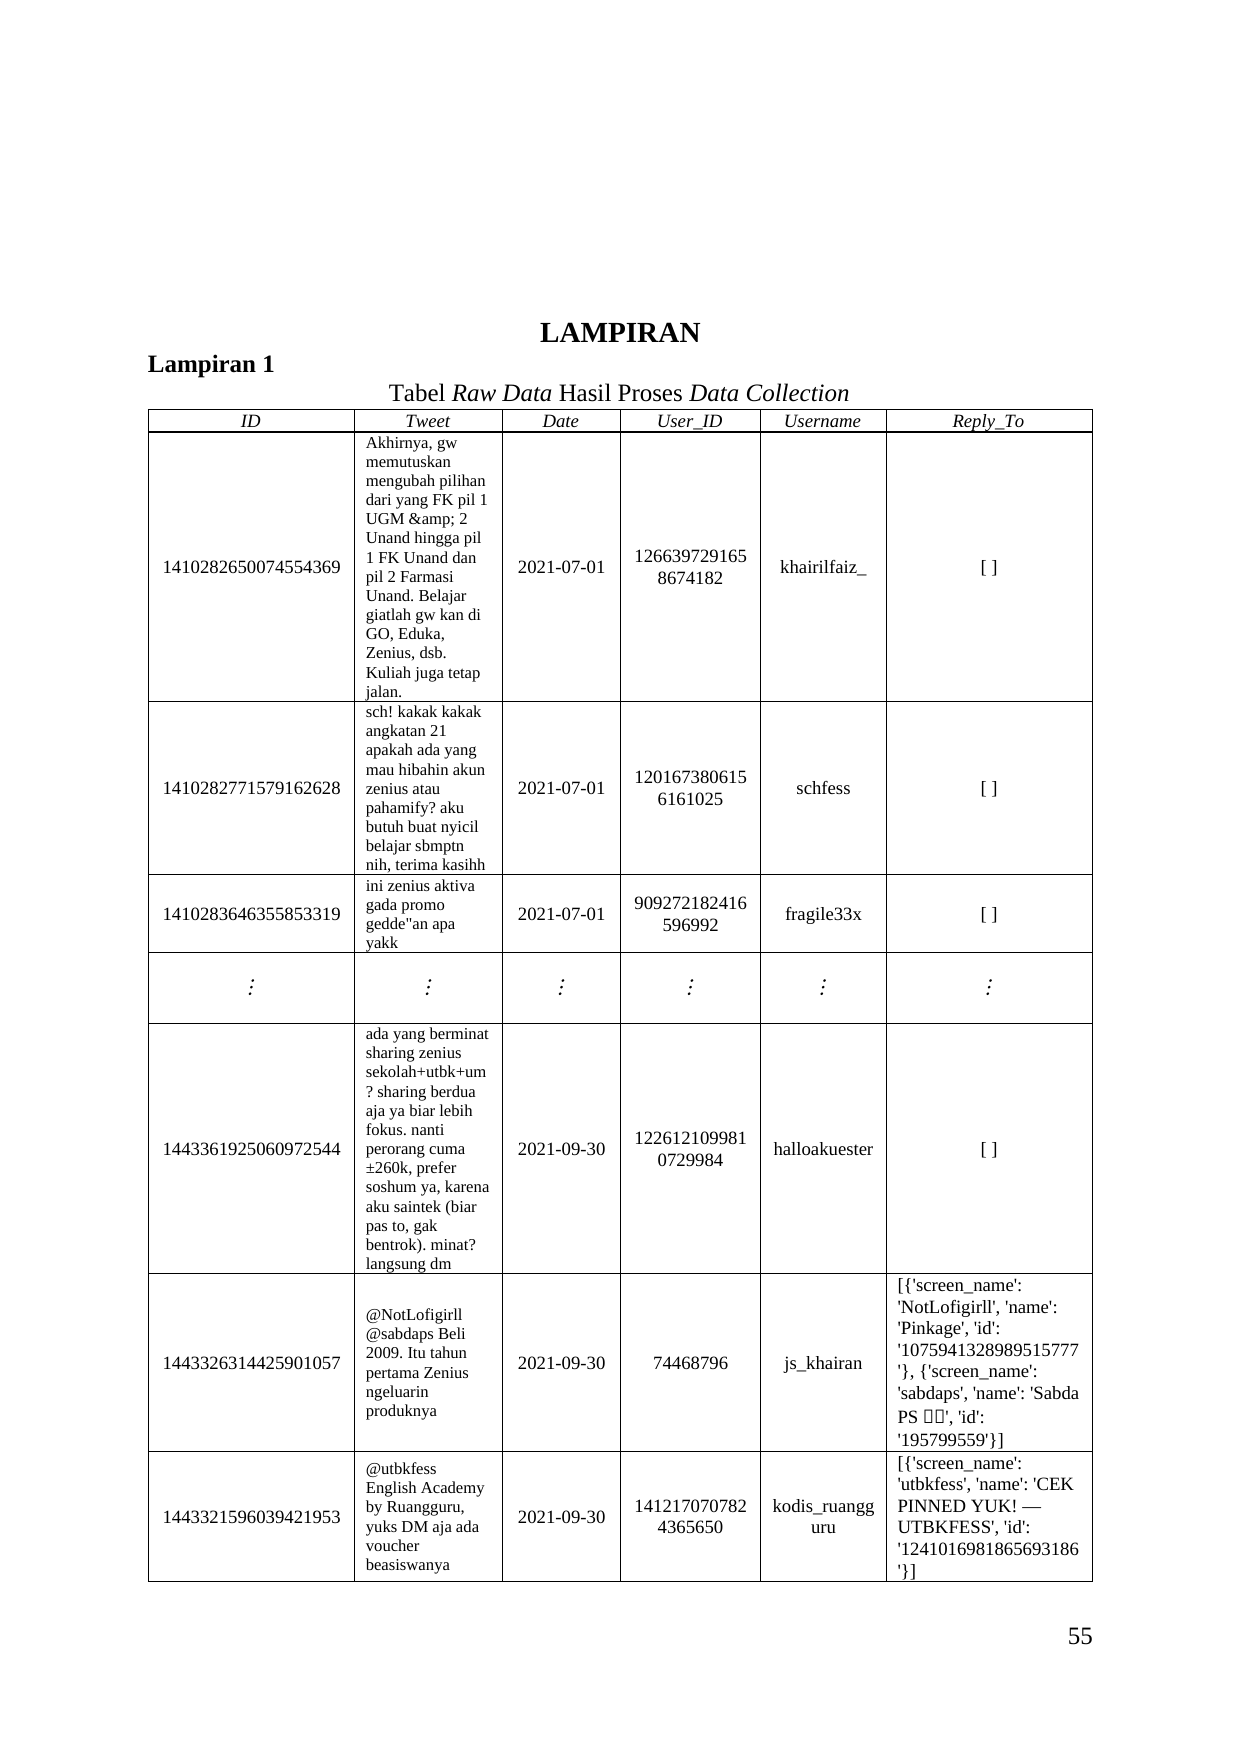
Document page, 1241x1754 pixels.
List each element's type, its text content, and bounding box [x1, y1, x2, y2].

table_cell 1410282771579162628 [149, 702, 354, 874]
text Tabel Raw Data Hasil Proses Data Collection [148, 378, 1092, 406]
table_cell 2021-07-01 [503, 433, 620, 701]
table_cell @utbkfess English Academy by Ruangguru, yuks DM aja ada voucher beasiswanya [355, 1452, 502, 1581]
table_cell [ ] [887, 1024, 1092, 1273]
table_cell [761, 953, 886, 1023]
table_cell [ ] [887, 875, 1092, 952]
table_cell halloakuester [761, 1024, 886, 1273]
table_cell khairilfaiz_ [761, 433, 886, 701]
table_cell kodis_ruangguru [761, 1452, 886, 1581]
table_header User_ID [621, 410, 760, 431]
table_cell 2021-09-30 [503, 1024, 620, 1273]
table_cell [ ] [887, 433, 1092, 701]
table_cell js_khairan [761, 1274, 886, 1451]
table_header Reply_To [887, 410, 1092, 431]
table_header Tweet [355, 410, 502, 431]
subtitle LAMPIRAN [148, 315, 1092, 349]
table_cell 1226121099810729984 [621, 1024, 760, 1273]
text Lampiran 1 [148, 349, 1092, 378]
table_cell 1443321596039421953 [149, 1452, 354, 1581]
table_cell schfess [761, 702, 886, 874]
table_cell ada yang berminat sharing zenius sekolah+utbk+um? sharing berdua aja ya biar lebih fokus. nanti perorang cuma ±260k, prefer soshum ya, karena aku saintek (biar pas to, gak bentrok). minat? langsung dm [355, 1024, 502, 1273]
table_cell 2021-09-30 [503, 1452, 620, 1581]
table_cell fragile33x [761, 875, 886, 952]
table_cell 1410282650074554369 [149, 433, 354, 701]
table_cell sch! kakak kakak angkatan 21 apakah ada yang mau hibahin akun zenius atau pahamify? aku butuh buat nyicil belajar sbmptn nih, terima kasihh [355, 702, 502, 874]
table_cell [ ] [887, 702, 1092, 874]
table_cell 2021-07-01 [503, 875, 620, 952]
table_cell 2021-09-30 [503, 1274, 620, 1451]
table_cell 1266397291658674182 [621, 433, 760, 701]
table_cell @NotLofigirll @sabdaps Beli 2009. Itu tahun pertama Zenius ngeluarin produknya [355, 1274, 502, 1451]
table_cell 1443361925060972544 [149, 1024, 354, 1273]
table_cell 909272182416596992 [621, 875, 760, 952]
table_cell [{'screen_name': 'utbkfess', 'name': 'CEK PINNED YUK! — UTBKFESS', 'id': '1241016981865693186'}] [887, 1452, 1092, 1581]
table_cell 74468796 [621, 1274, 760, 1451]
table_cell ini zenius aktiva gada promo gedde"an apa yakk [355, 875, 502, 952]
table_cell [621, 953, 760, 1023]
table_cell [503, 953, 620, 1023]
table_cell 2021-07-01 [503, 702, 620, 874]
table_header ID [149, 410, 354, 431]
table_header Username [761, 410, 886, 431]
table_cell [{'screen_name': 'NotLofigirll', 'name': 'Pinkage', 'id': '1075941328989515777'}, {'screen_name': 'sabdaps', 'name': 'Sabda PS 🇮🇩', 'id': '195799559'}] [887, 1274, 1092, 1451]
table_cell Akhirnya, gw memutuskan mengubah pilihan dari yang FK pil 1 UGM &amp; 2 Unand hingga pil 1 FK Unand dan pil 2 Farmasi Unand. Belajar giatlah gw kan di GO, Eduka, Zenius, dsb. Kuliah juga tetap jalan. [355, 433, 502, 701]
table_cell 1201673806156161025 [621, 702, 760, 874]
table_cell 1412170707824365650 [621, 1452, 760, 1581]
table_cell 1410283646355853319 [149, 875, 354, 952]
table_cell [149, 953, 354, 1023]
table_header Date [503, 410, 620, 431]
table_cell [887, 953, 1092, 1023]
table_cell [355, 953, 502, 1023]
table_cell 1443326314425901057 [149, 1274, 354, 1451]
